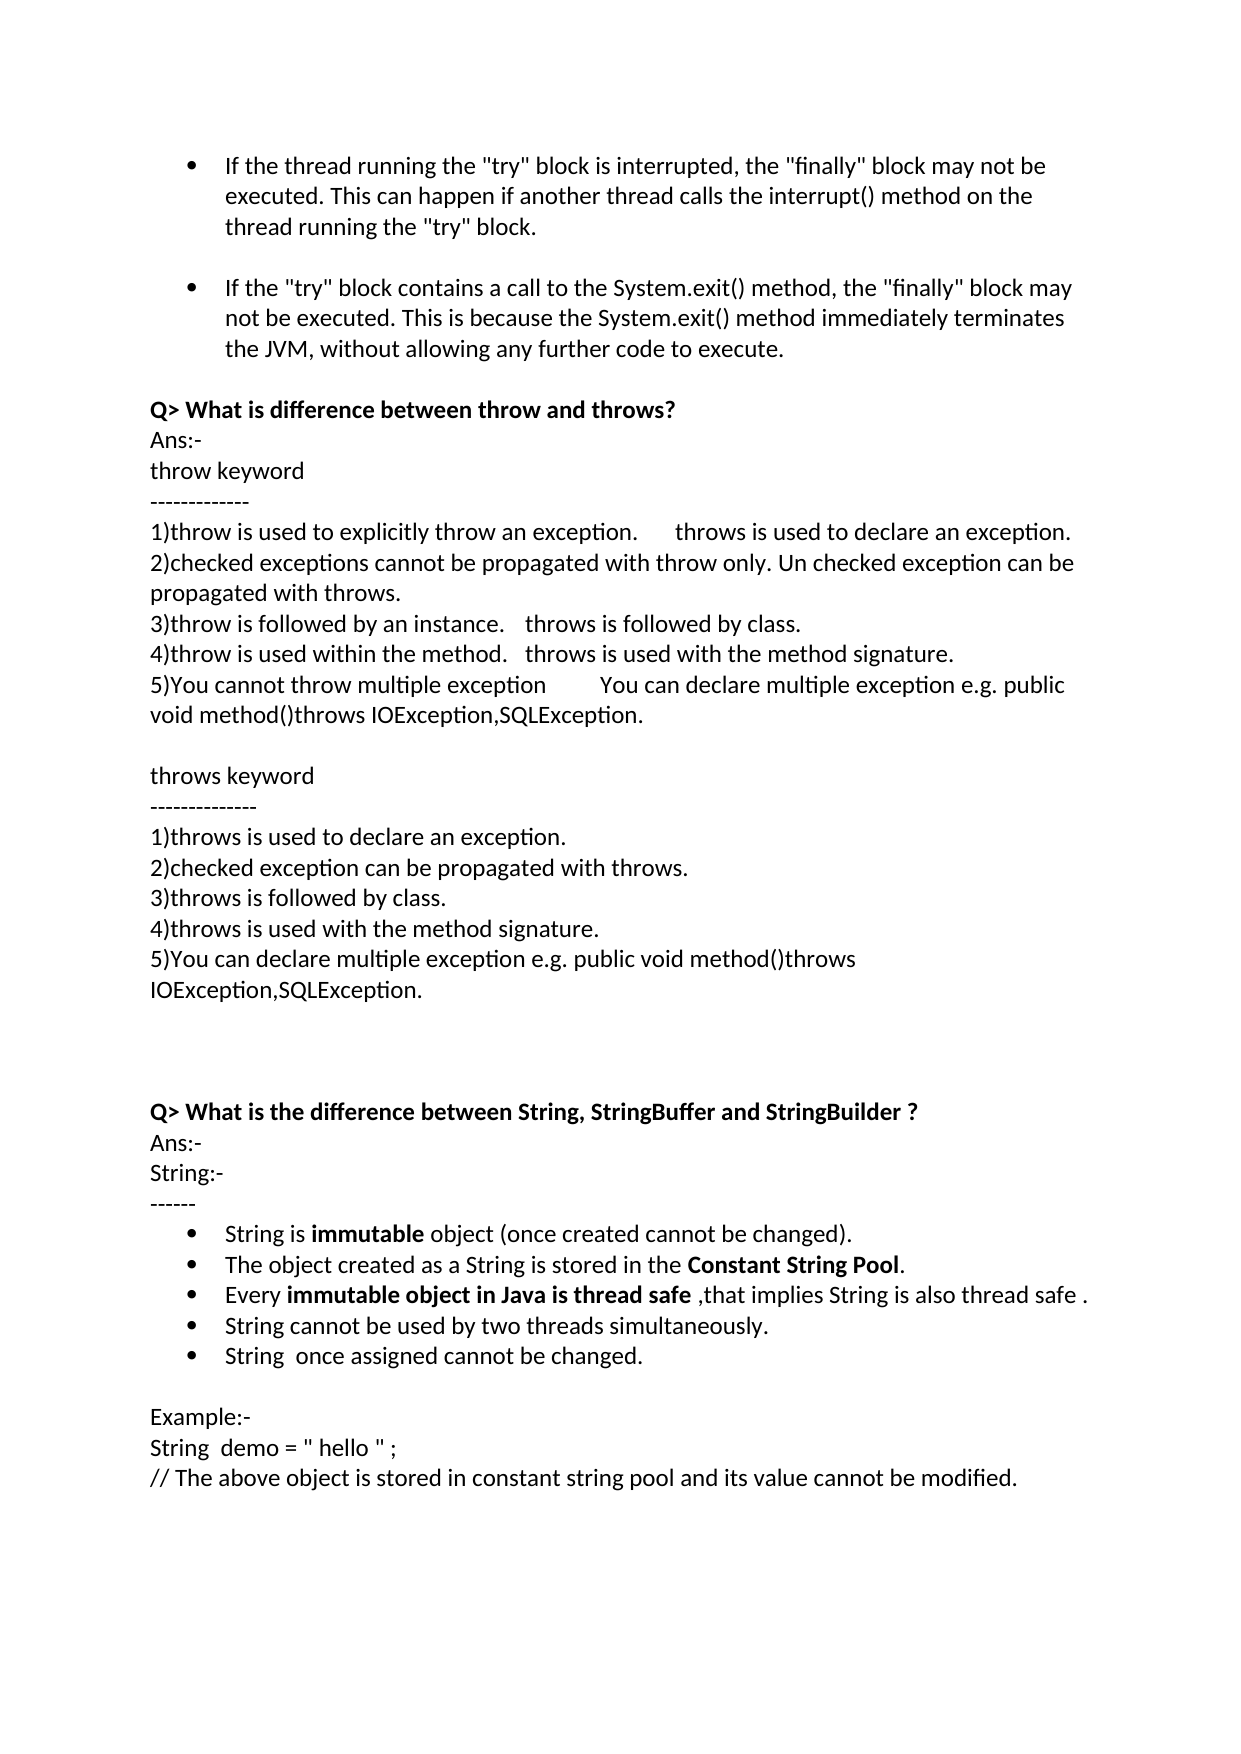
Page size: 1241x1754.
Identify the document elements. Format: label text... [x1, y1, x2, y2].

text 2)checked exceptions cannot be propagated with throw only. Un checked exception can be propagated with throws. [150, 547, 1090, 608]
text 1)throws is used to declare an exception. [150, 821, 1090, 852]
text // The above object is stored in constant string pool and its value cannot be modified. [150, 1462, 1090, 1493]
text Example:- [150, 1401, 1090, 1432]
text throw keyword [150, 455, 1090, 486]
text 4)throw is used within the method. throws is used with the method signature. [150, 638, 1090, 669]
list String cannot be used by two threads simultaneously. [187, 1310, 1090, 1340]
text 3)throws is followed by class. [150, 882, 1090, 913]
list If the "try" block contains a call to the System.exit() method, the "finally" block may not be executed. This is because the System.exit() method immediately terminates the JVM, without allowing any further code to execute. [187, 272, 1090, 364]
text String demo = " hello " ; [150, 1432, 1090, 1462]
text 5)You cannot throw multiple exception You can declare multiple exception e.g. public void method()throws IOException,SQLException. [150, 669, 1090, 730]
text 3)throw is followed by an instance. throws is followed by class. [150, 608, 1090, 638]
list The object created as a String is stored in the Constant String Pool. [187, 1249, 1090, 1279]
list String is immutable object (once created cannot be changed). [187, 1218, 1090, 1249]
list String once assigned cannot be changed. [187, 1340, 1090, 1371]
text Ans:- [150, 1127, 1090, 1157]
text 1)throw is used to explicitly throw an exception. throws is used to declare an exception. [150, 516, 1090, 547]
text 5)You can declare multiple exception e.g. public void method()throws IOException,SQLException. [150, 943, 1090, 1004]
text ------ [150, 1188, 1090, 1218]
text ------------- [150, 486, 1090, 516]
text Q> What is the difference between String, StringBuffer and StringBuilder ? [150, 1096, 1090, 1127]
text -------------- [150, 791, 1090, 821]
list Every immutable object in Java is thread safe ,that implies String is also thread safe . [187, 1279, 1090, 1310]
text 4)throws is used with the method signature. [150, 913, 1090, 943]
text throws keyword [150, 760, 1090, 791]
text 2)checked exception can be propagated with throws. [150, 852, 1090, 882]
text Q> What is difference between throw and throws? [150, 394, 1090, 425]
list If the thread running the "try" block is interrupted, the "finally" block may not be executed. This can happen if another thread calls the interrupt() method on the thread running the "try" block. [187, 150, 1090, 242]
text Ans:- [150, 425, 1090, 455]
text String:- [150, 1157, 1090, 1188]
